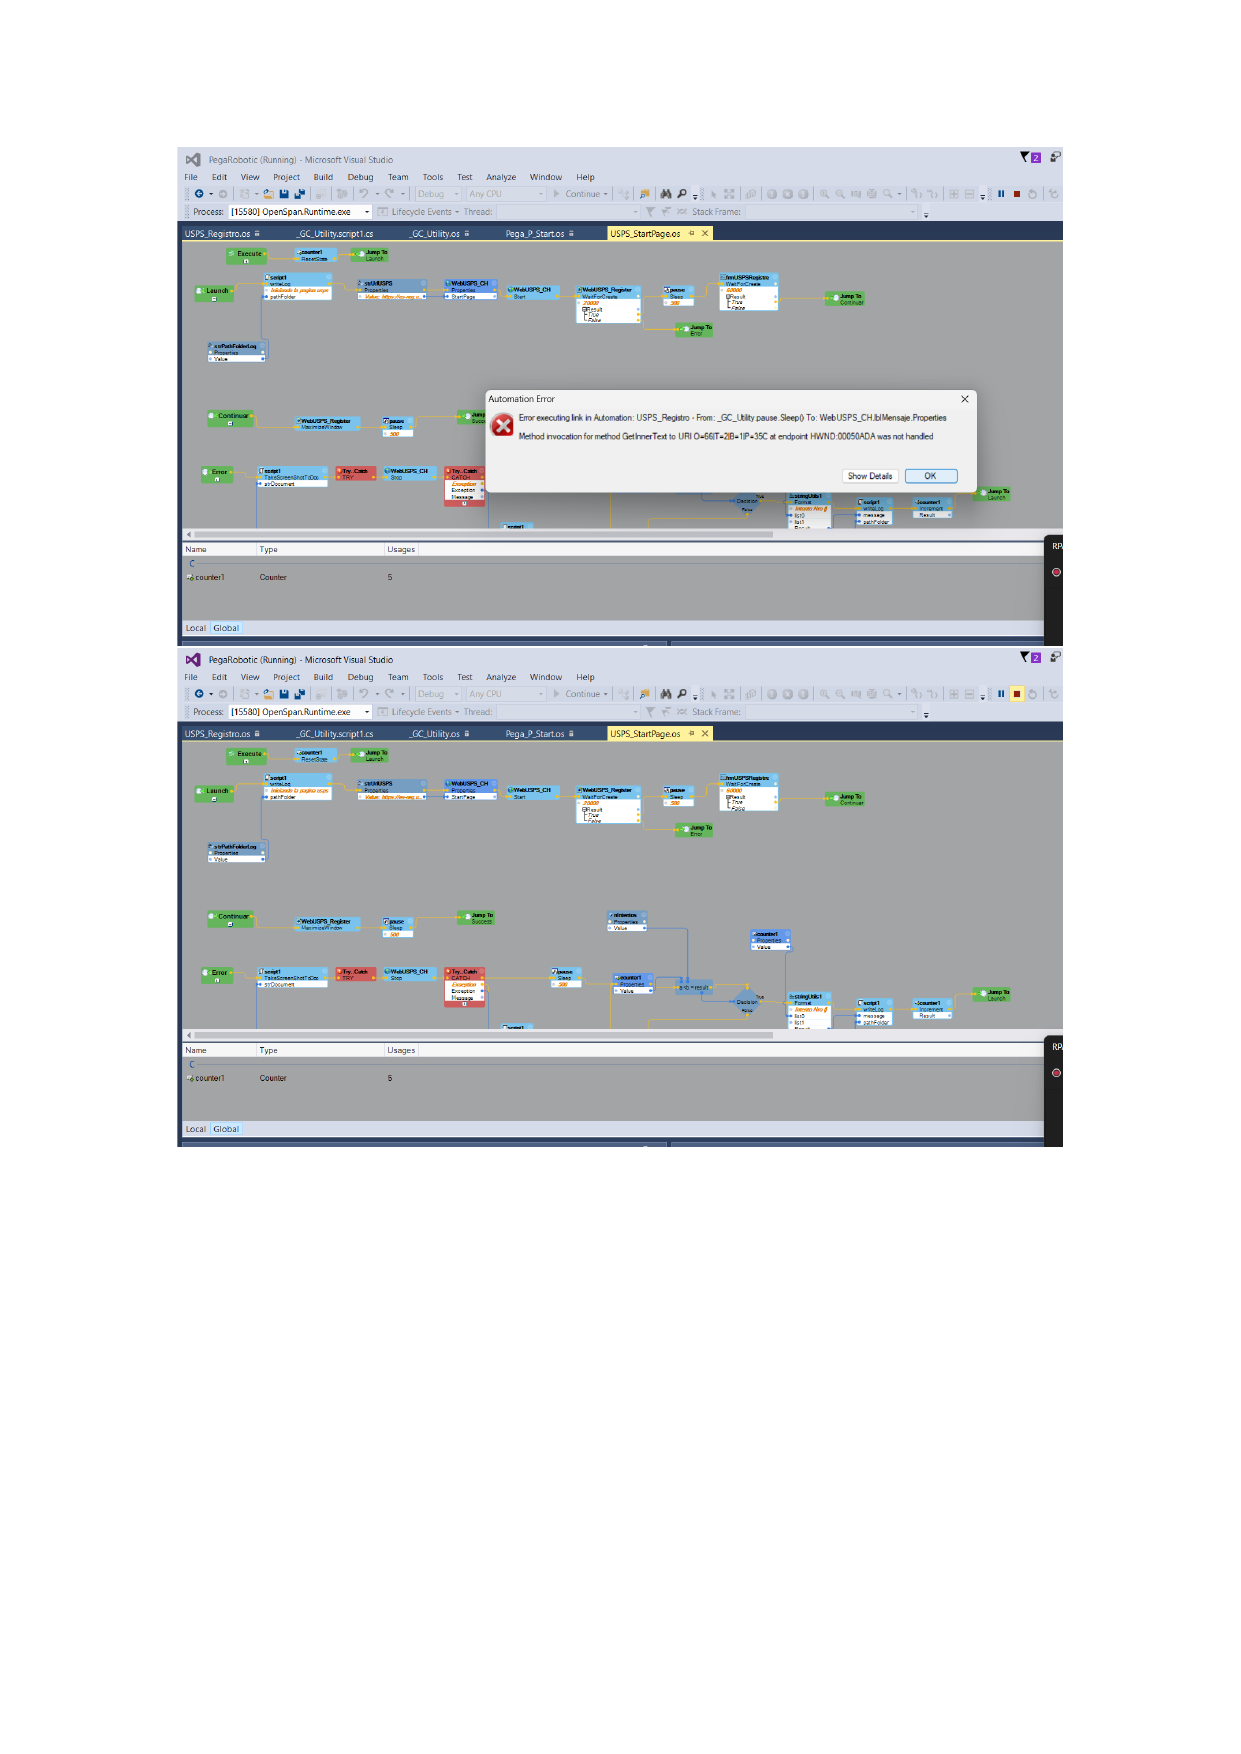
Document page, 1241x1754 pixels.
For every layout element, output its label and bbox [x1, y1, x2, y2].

picture [177, 147, 1063, 646]
picture [177, 648, 1063, 1147]
